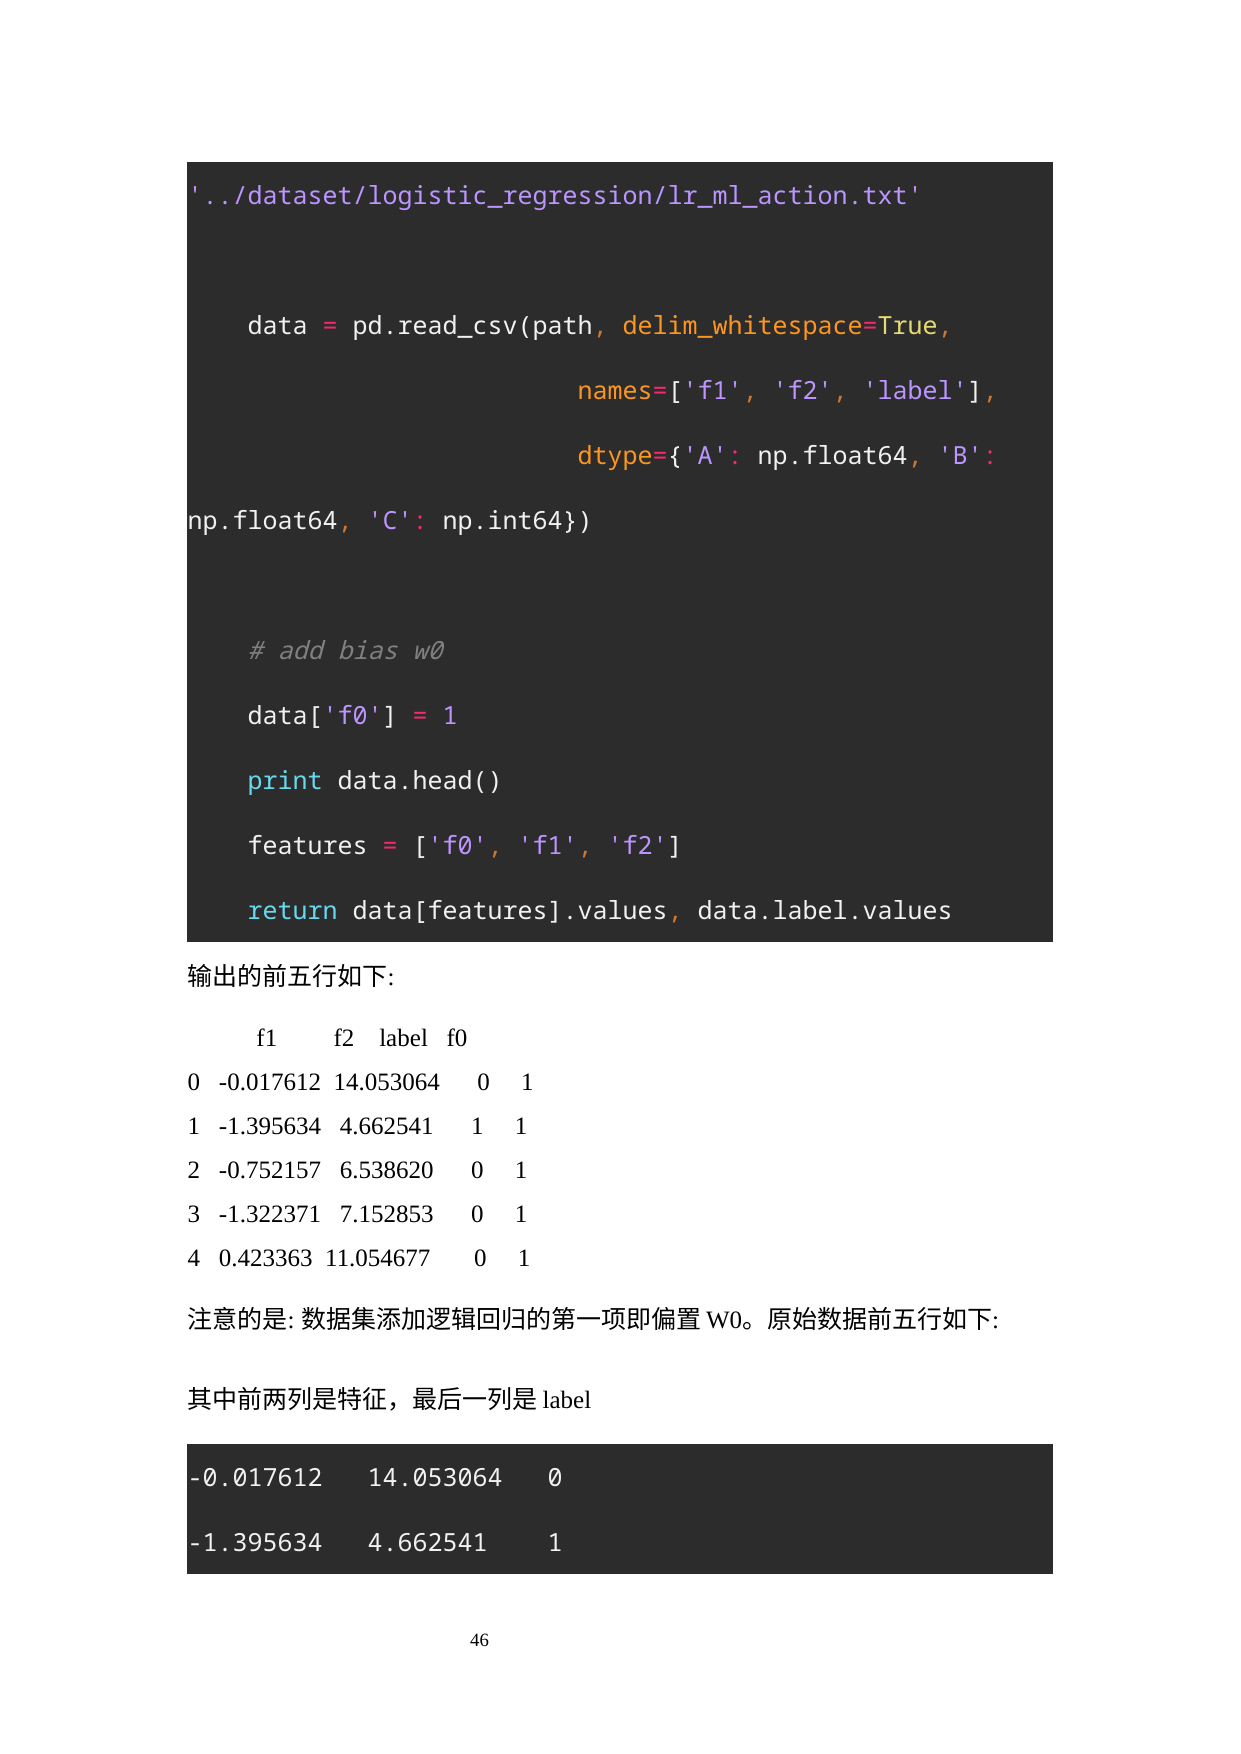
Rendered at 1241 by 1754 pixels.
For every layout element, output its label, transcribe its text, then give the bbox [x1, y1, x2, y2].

list 输出的前五行如下: [187, 942, 1053, 1007]
list 其中前两列是特征，最后一列是label [187, 1365, 1053, 1430]
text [187, 162, 1053, 942]
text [187, 1444, 1053, 1574]
list 1 -1.395634 4.662541 1 1 [187, 1109, 1053, 1142]
list 2 -0.752157 6.538620 0 1 [187, 1153, 1053, 1186]
list 0 -0.017612 14.053064 0 1 [187, 1065, 1053, 1098]
list 4 0.423363 11.054677 0 1 [187, 1241, 1053, 1274]
list f1 f2 label f0 [187, 1021, 1053, 1054]
list 3 -1.322371 7.152853 0 1 [187, 1197, 1053, 1230]
list 注意的是: 数据集添加逻辑回归的第一项即偏置W0。原始数据前五行如下: [187, 1285, 1053, 1350]
